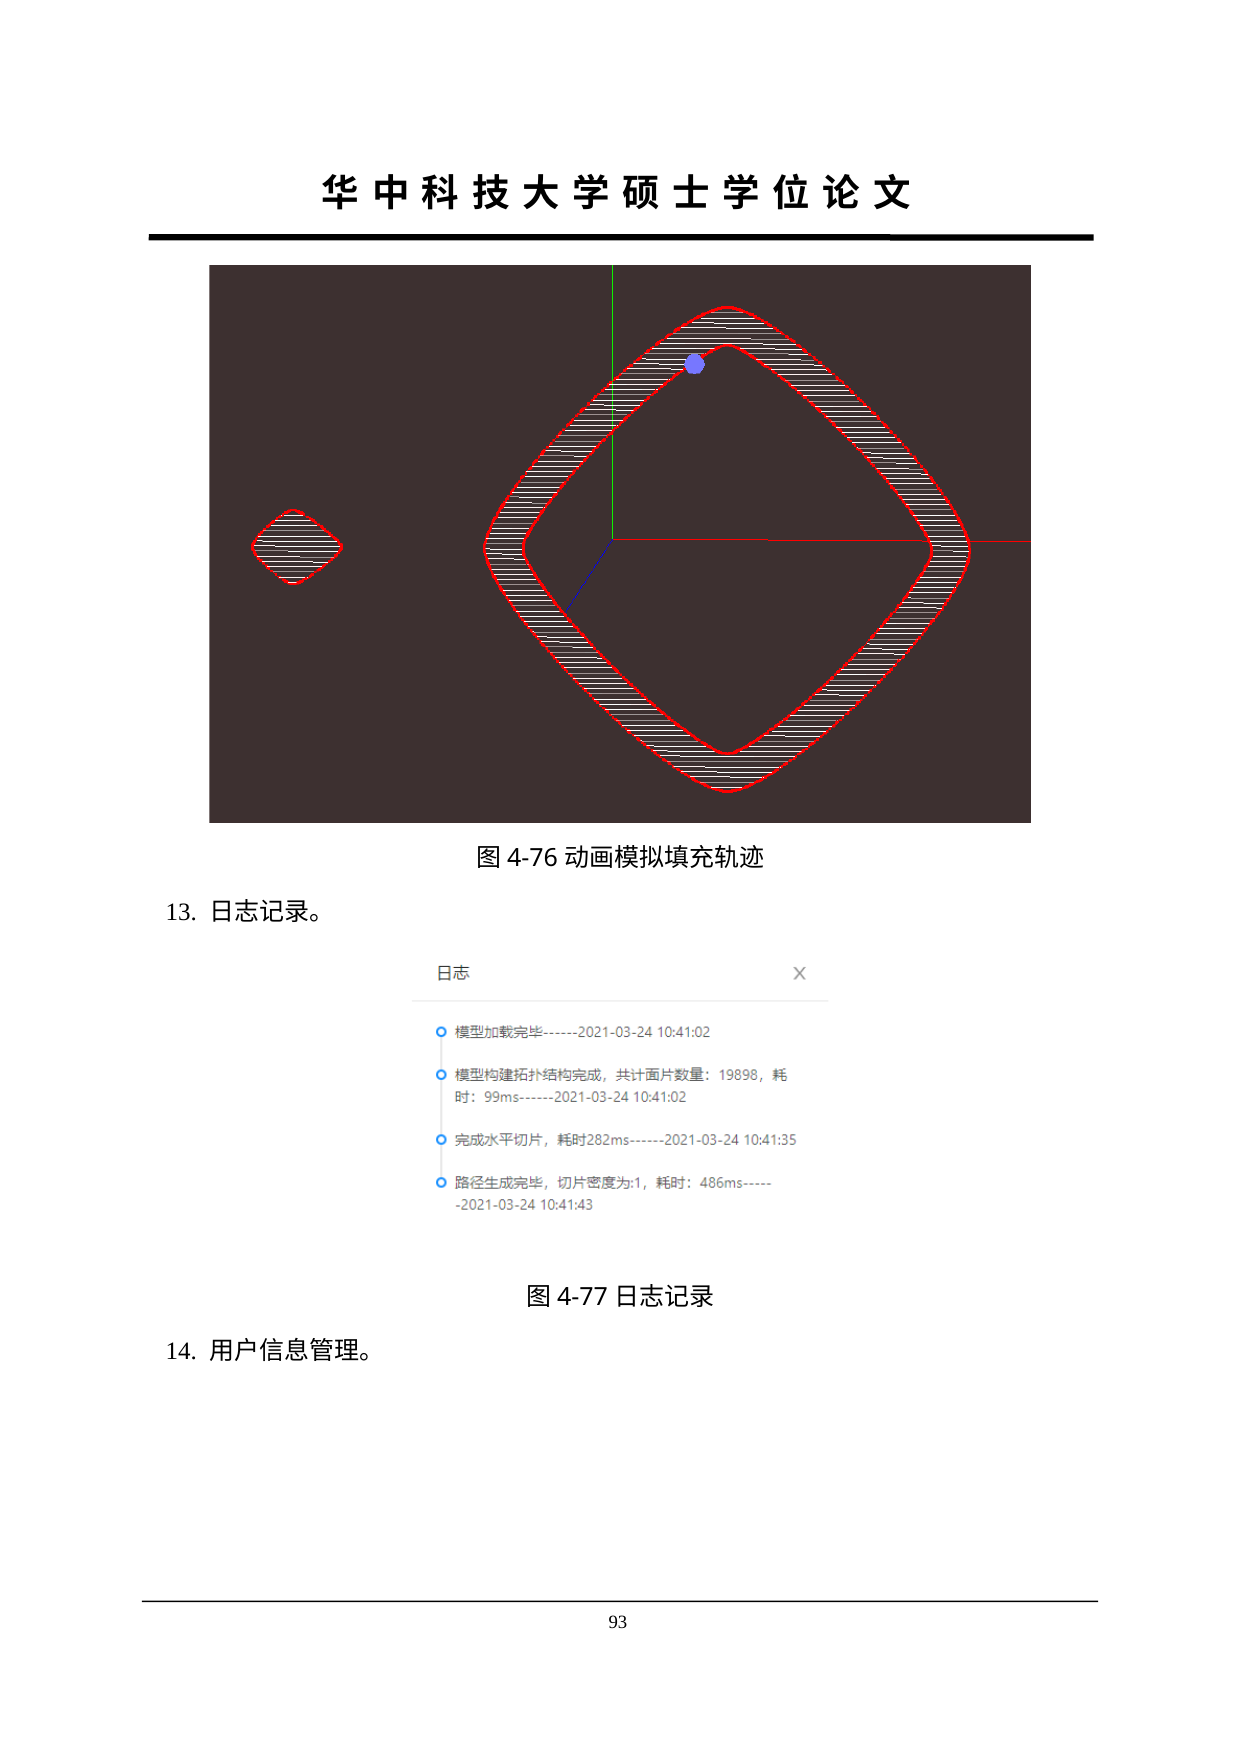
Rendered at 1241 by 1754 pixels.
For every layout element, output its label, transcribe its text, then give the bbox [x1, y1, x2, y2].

list 用户信息管理。 [165, 1330, 1075, 1367]
picture [209, 265, 1031, 823]
list 日志记录。 [165, 892, 1075, 928]
picture [411, 946, 829, 1262]
